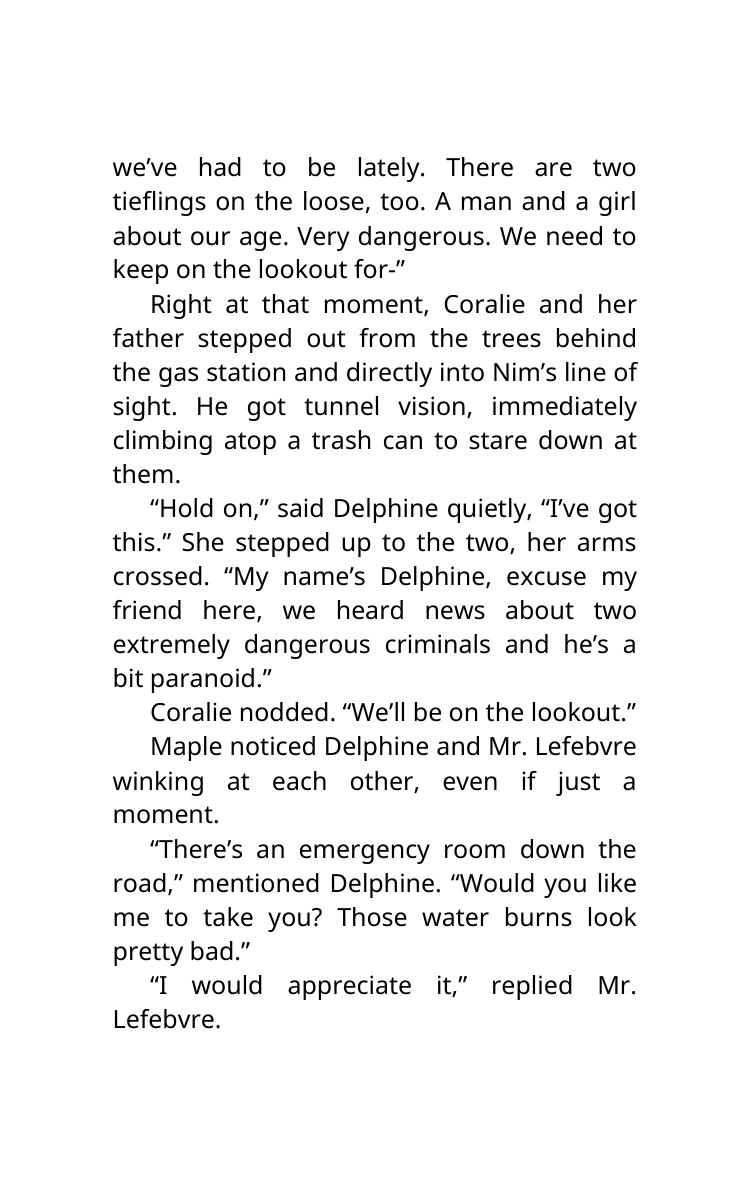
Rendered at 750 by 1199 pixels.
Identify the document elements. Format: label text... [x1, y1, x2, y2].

text Right at that moment, Coralie and her father stepped out from the trees behind the gas station and directly into Nim’s line of sight. He got tunnel vision, immediately climbing atop a trash can to stare down at them. [112, 286, 637, 491]
text Coralie nodded. “We’ll be on the lookout.” [112, 695, 637, 729]
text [112, 150, 637, 286]
text Maple noticed Delphine and Mr. Lefebvre winking at each other, even if just a moment. [112, 729, 637, 831]
text “Hold on,” said Delphine quietly, “I’ve got this.” She stepped up to the two, her arms crossed. “My name’s Delphine, excuse my friend here, we heard news about two extremely dangerous criminals and he’s a bit paranoid.” [112, 491, 637, 695]
text “I would appreciate it,” replied Mr. Lefebvre. [112, 967, 637, 1036]
text “There’s an emergency room down the road,” mentioned Delphine. “Would you like me to take you? Those water burns look pretty bad.” [112, 831, 637, 967]
